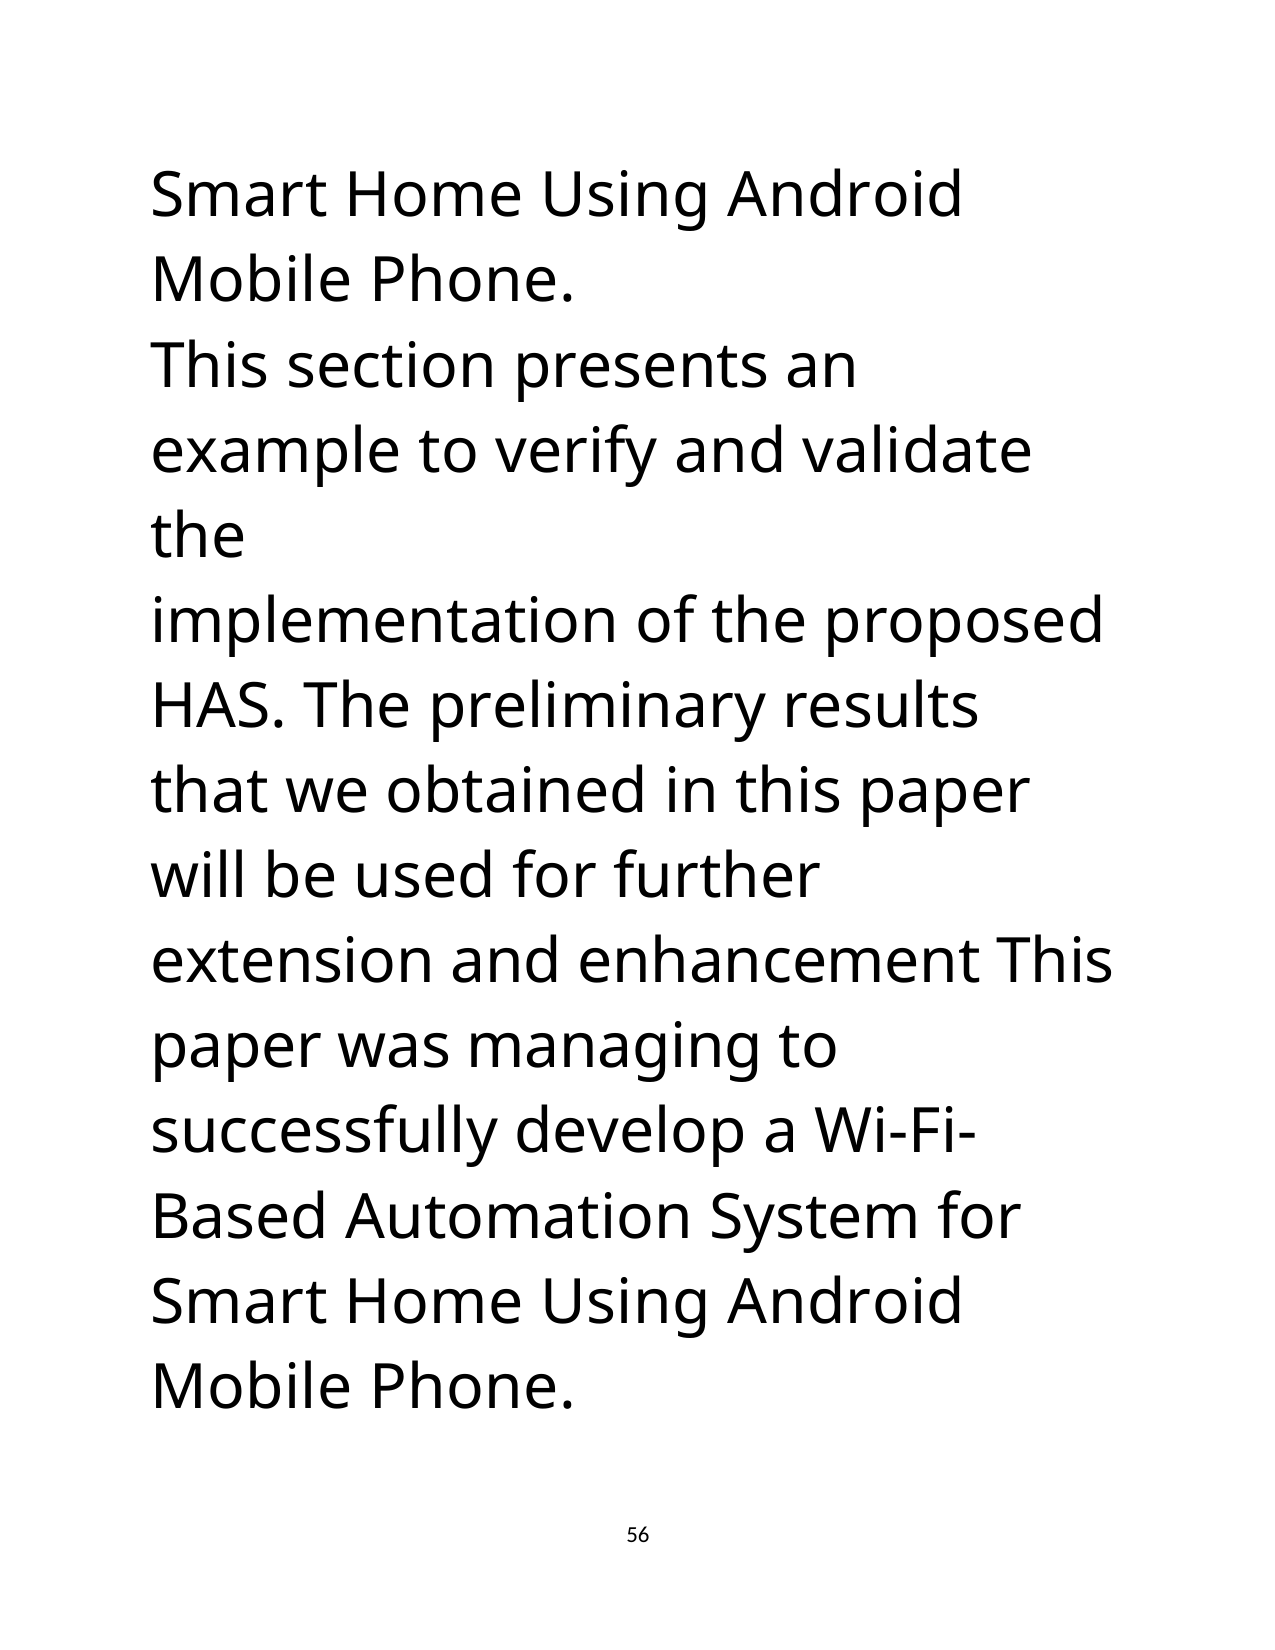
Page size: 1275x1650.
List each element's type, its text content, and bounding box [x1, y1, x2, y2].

text Smart Home Using Android Mobile Phone. [150, 150, 1125, 320]
text successfully develop a Wi-Fi-Based Automation System for [150, 1086, 1125, 1256]
text implementation of the proposed HAS. The preliminary results [150, 576, 1125, 746]
text Smart Home Using Android Mobile Phone. [150, 1256, 1125, 1427]
text extension and enhancement This paper was managing to [150, 916, 1125, 1086]
text that we obtained in this paper will be used for further [150, 746, 1125, 916]
text This section presents an example to verify and validate the [150, 320, 1125, 576]
